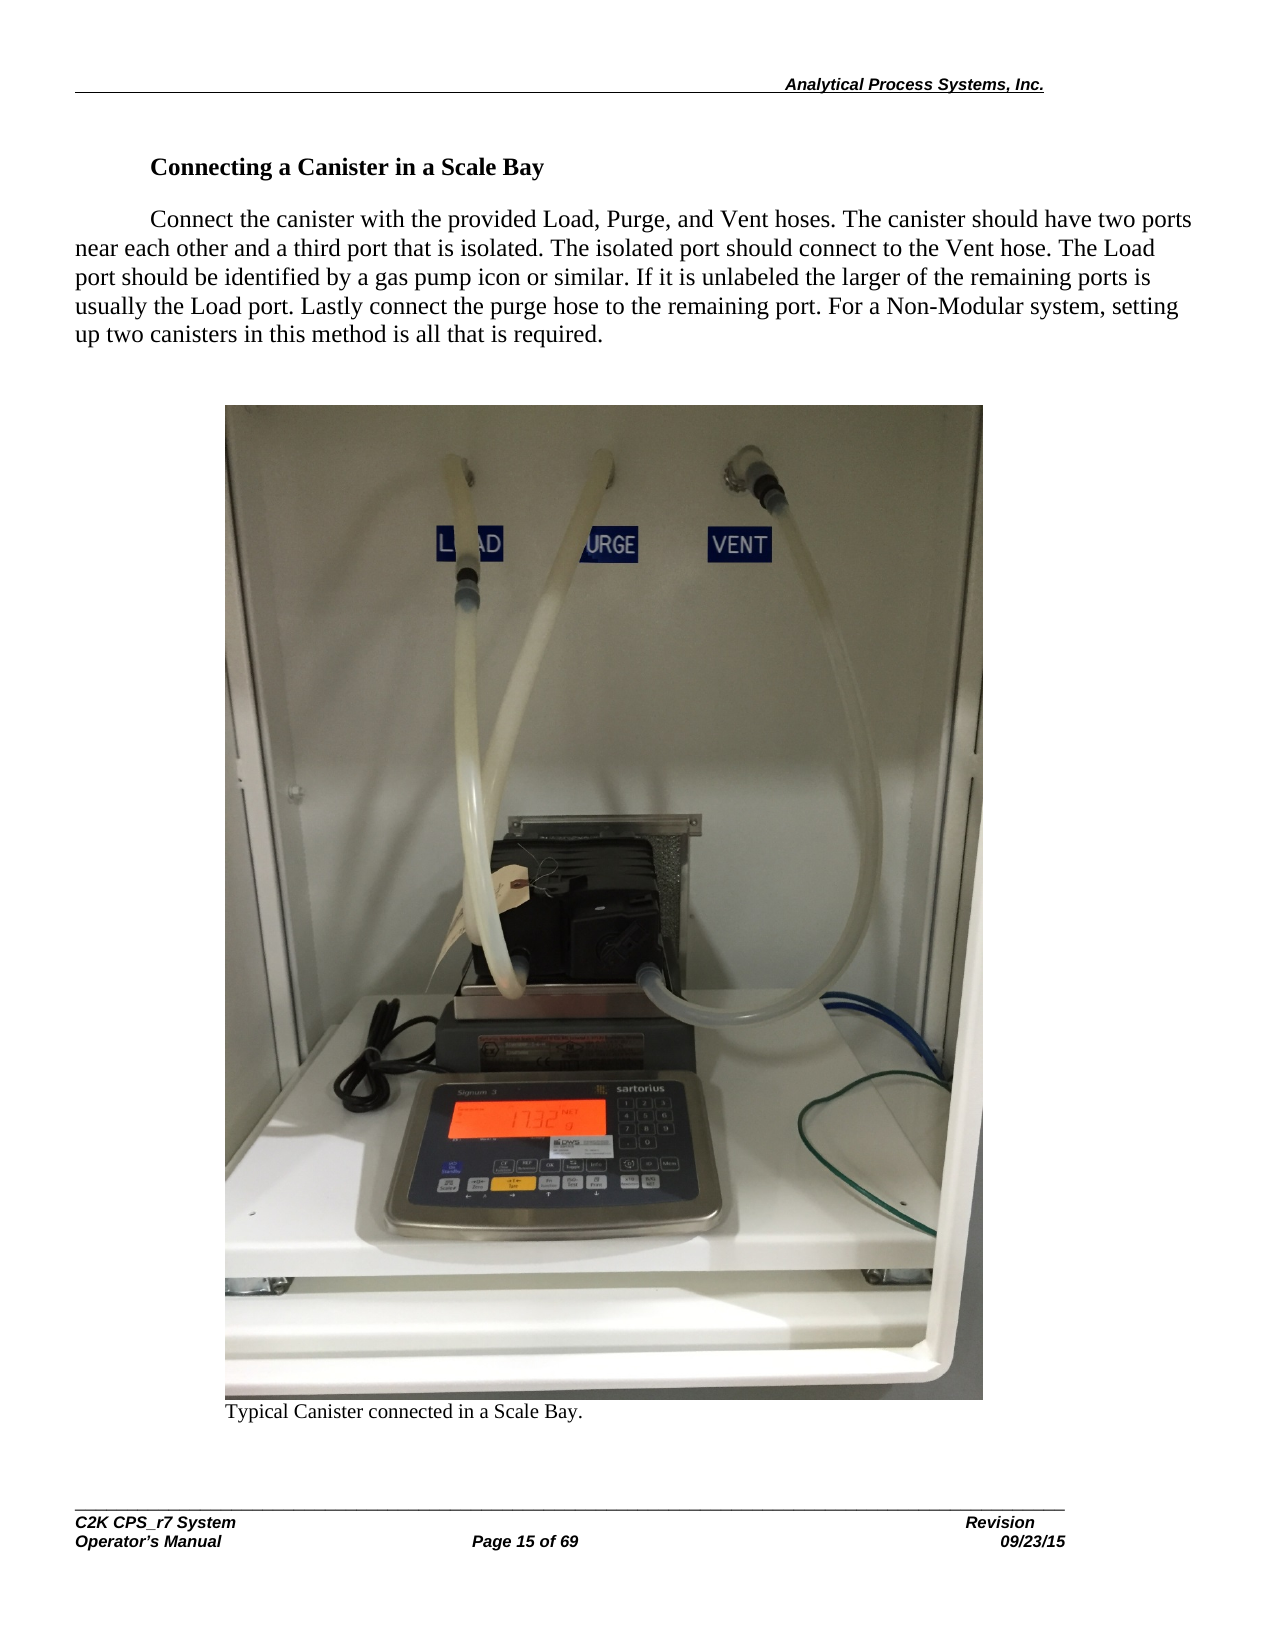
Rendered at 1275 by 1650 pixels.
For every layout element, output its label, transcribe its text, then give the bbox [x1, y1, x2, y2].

picture [225, 405, 983, 1400]
text Typical Canister connected in a Scale Bay. [75, 1399, 1200, 1423]
subtitle Connecting a Canister in a Scale Bay [75, 152, 1200, 180]
text Connect the canister with the provided Load, Purge, and Vent hoses. The canister should have two ports near each other and a third port that is isolated. The isolated port should connect to the Vent hose. The Load port should be identified by a gas pump icon or similar. If it is unlabeled the larger of the remaining ports is usually the Load port. Lastly connect the purge hose to the remaining port. For a Non-Modular system, setting up two canisters in this method is all that is required. [75, 204, 1200, 348]
